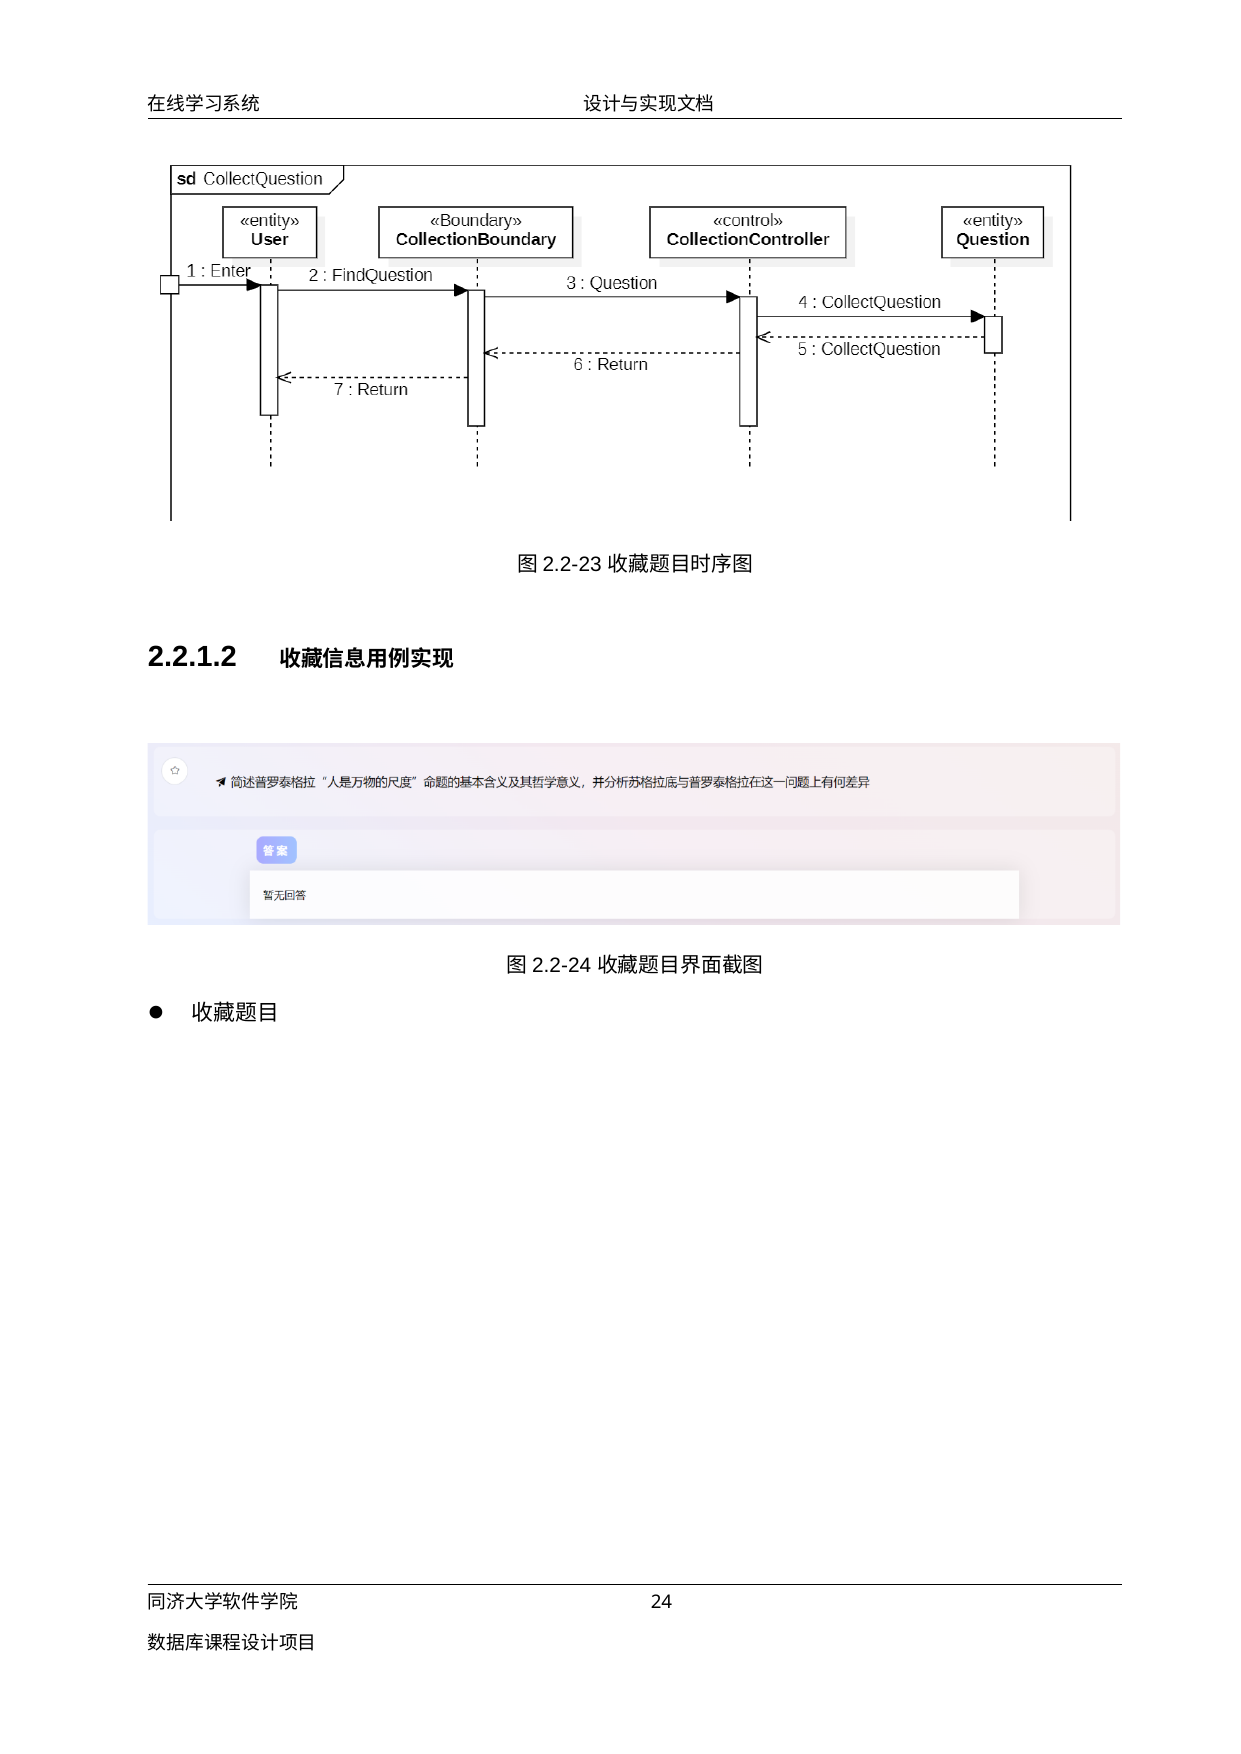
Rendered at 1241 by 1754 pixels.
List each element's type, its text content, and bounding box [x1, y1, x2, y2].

subtitle 收藏信息用例实现 [148, 623, 1122, 688]
list 收藏题目 [148, 994, 1122, 1027]
picture [147, 743, 1121, 925]
picture [147, 152, 1118, 521]
